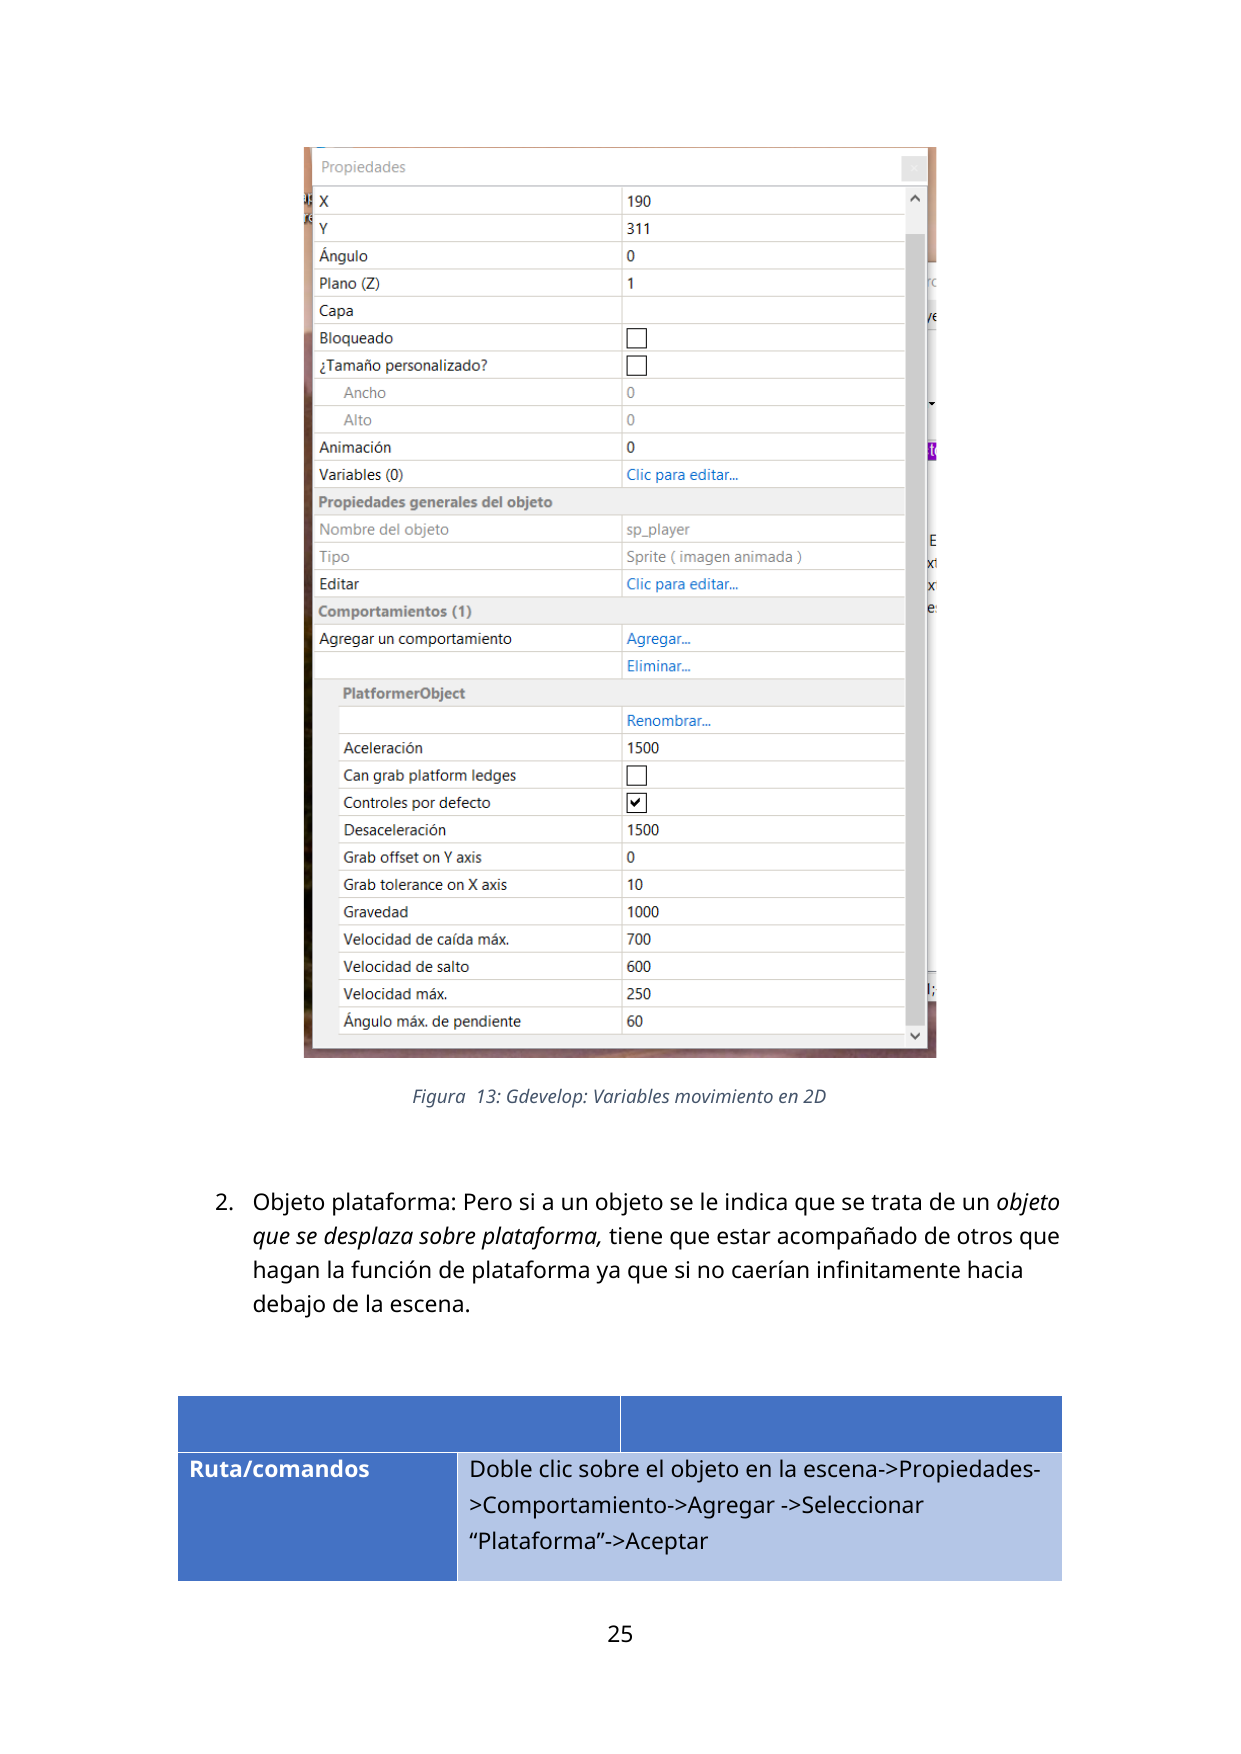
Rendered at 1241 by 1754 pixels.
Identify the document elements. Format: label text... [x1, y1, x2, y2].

list Objeto plataforma: Pero si a un objeto se le indica que se trata de un objeto que se desplaza sobre plataforma, tiene que estar acompañado de otros que hagan la función de plataforma ya que si no caerían infinitamente hacia debajo de la escena. [215, 1186, 1063, 1319]
text Figura : Gdevelop: Variables movimiento en 2D [177, 1083, 1063, 1109]
table_header [621, 1396, 1062, 1452]
picture [303, 147, 937, 1058]
table_header [178, 1396, 620, 1452]
table_cell Ruta/comandos [178, 1453, 457, 1581]
table_cell Doble clic sobre el objeto en la escena->Propiedades->Comportamiento->Agregar ->Seleccionar “Plataforma”->Aceptar [458, 1453, 1062, 1581]
